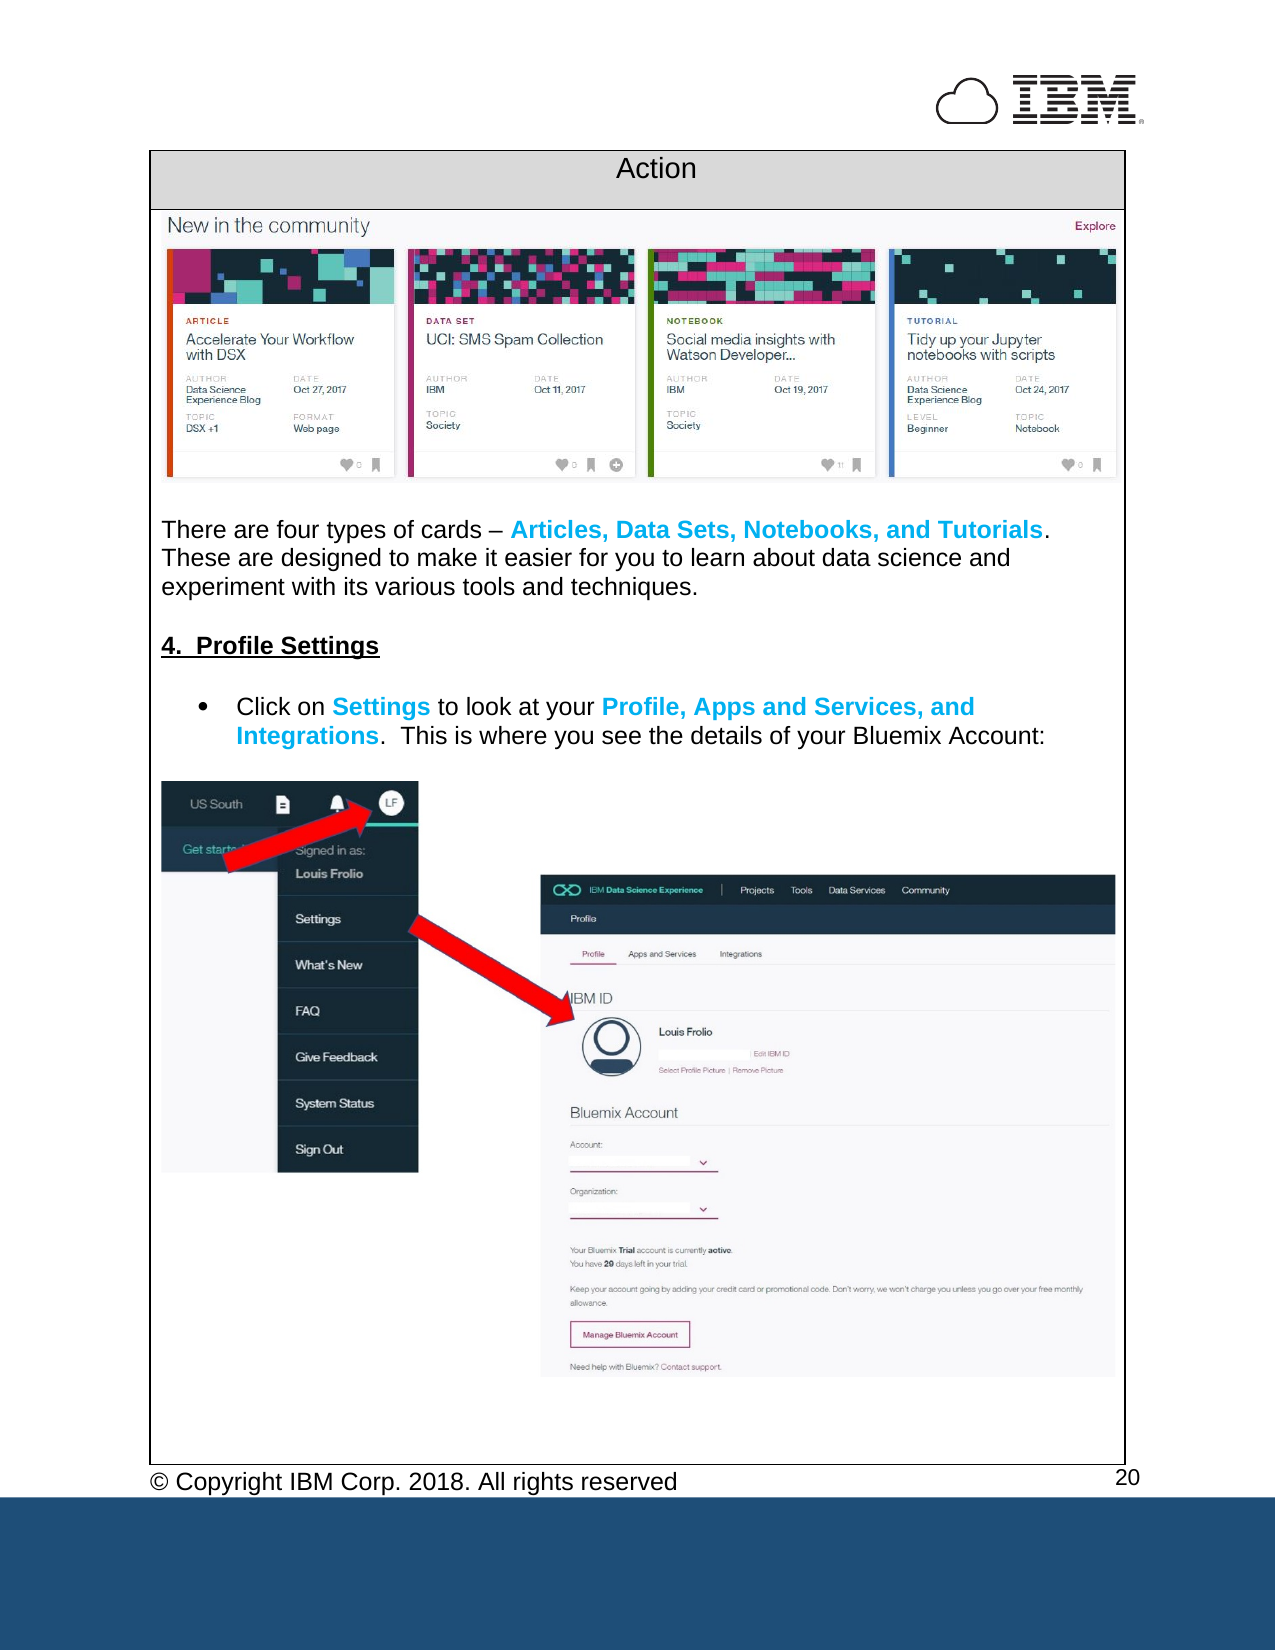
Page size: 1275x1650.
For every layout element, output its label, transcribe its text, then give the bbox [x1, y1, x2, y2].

picture [933, 76, 1001, 124]
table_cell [151, 210, 1124, 1464]
picture [1013, 75, 1144, 124]
picture [161, 781, 1116, 1377]
picture [161, 211, 1122, 483]
table_header Action [151, 151, 1124, 209]
